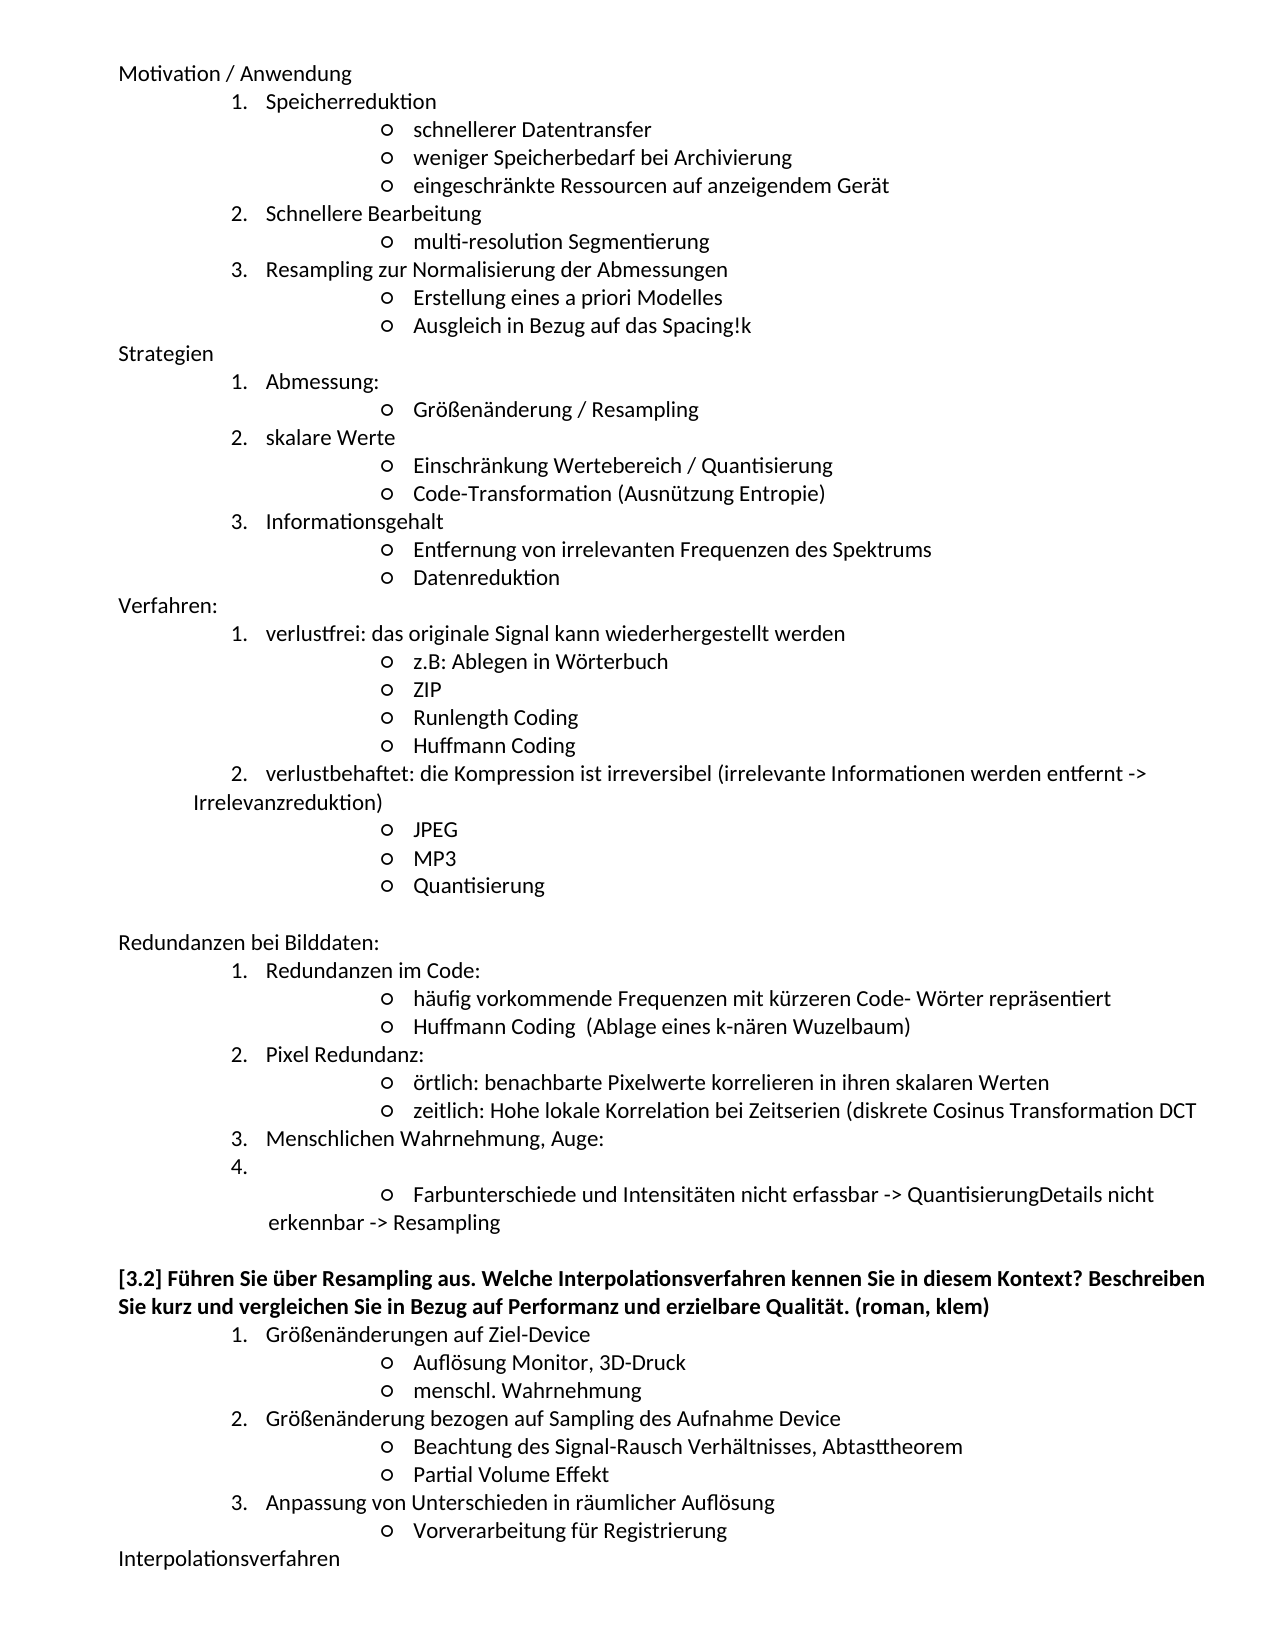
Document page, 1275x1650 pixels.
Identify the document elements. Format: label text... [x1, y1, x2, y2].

list skalare Werte [193, 423, 1216, 451]
text Motivation / Anwendung [118, 59, 1216, 87]
text Interpolationsverfahren [118, 1544, 1216, 1572]
list verlustfrei: das originale Signal kann wiederhergestellt werden [193, 619, 1216, 647]
list verlustbehaftet: die Kompression ist irreversibel (irrelevante Informationen werden entfernt -> Irrelevanzreduktion) [193, 759, 1216, 816]
list eingeschränkte Ressourcen auf anzeigendem Gerät [268, 171, 1216, 199]
list Einschränkung Wertebereich / Quantisierung [268, 451, 1216, 479]
list z.B: Ablegen in Wörterbuch [268, 647, 1216, 676]
list Auflösung Monitor, 3D-Druck [268, 1348, 1216, 1376]
list schnellerer Datentransfer [268, 115, 1216, 143]
list JPEG [268, 816, 1216, 844]
text Redundanzen bei Bilddaten: [118, 928, 1216, 956]
text Strategien [118, 339, 1216, 367]
list Datenreduktion [268, 563, 1216, 591]
list Huffmann Coding (Ablage eines k-nären Wuzelbaum) [268, 1012, 1216, 1040]
text [3.2] Führen Sie über Resampling aus. Welche Interpolationsverfahren kennen Sie in diesem Kontext? Beschreiben Sie kurz und vergleichen Sie in Bezug auf Performanz und erzielbare Qualität. (roman, klem) [118, 1264, 1216, 1320]
list Beachtung des Signal-Rausch Verhältnisses, Abtasttheorem [268, 1432, 1216, 1460]
list Ausgleich in Bezug auf das Spacing!k [268, 311, 1216, 339]
list Entfernung von irrelevanten Frequenzen des Spektrums [268, 535, 1216, 563]
list menschl. Wahrnehmung [268, 1376, 1216, 1404]
list Pixel Redundanz: [193, 1040, 1216, 1068]
list weniger Speicherbedarf bei Archivierung [268, 143, 1216, 171]
list Resampling zur Normalisierung der Abmessungen [193, 255, 1216, 283]
list MP3 [268, 844, 1216, 872]
list Größenänderungen auf Ziel-Device [193, 1320, 1216, 1348]
list Runlength Coding [268, 703, 1216, 732]
list Partial Volume Effekt [268, 1460, 1216, 1488]
list Größenänderung bezogen auf Sampling des Aufnahme Device [193, 1404, 1216, 1432]
list Quantisierung [268, 872, 1216, 900]
text Verfahren: [118, 591, 1216, 619]
list Informationsgehalt [193, 507, 1216, 535]
list Größenänderung / Resampling [268, 395, 1216, 423]
list häufig vorkommende Frequenzen mit kürzeren Code- Wörter repräsentiert [268, 984, 1216, 1012]
list Farbunterschiede und Intensitäten nicht erfassbar -> QuantisierungDetails nicht erkennbar -> Resampling [268, 1180, 1216, 1236]
list Menschlichen Wahrnehmung, Auge: [193, 1124, 1216, 1152]
list multi-resolution Segmentierung [268, 227, 1216, 255]
list zeitlich: Hohe lokale Korrelation bei Zeitserien (diskrete Cosinus Transformation DCT [268, 1096, 1216, 1124]
list Schnellere Bearbeitung [193, 199, 1216, 227]
list ZIP [268, 676, 1216, 703]
list Anpassung von Unterschieden in räumlicher Auflösung [193, 1488, 1216, 1516]
list Redundanzen im Code: [193, 956, 1216, 984]
list Huffmann Coding [268, 732, 1216, 759]
list örtlich: benachbarte Pixelwerte korrelieren in ihren skalaren Werten [268, 1068, 1216, 1096]
list Speicherreduktion [193, 87, 1216, 115]
list Code-Transformation (Ausnützung Entropie) [268, 479, 1216, 507]
list Abmessung: [193, 367, 1216, 395]
list Vorverarbeitung für Registrierung [268, 1516, 1216, 1544]
list Erstellung eines a priori Modelles [268, 283, 1216, 311]
